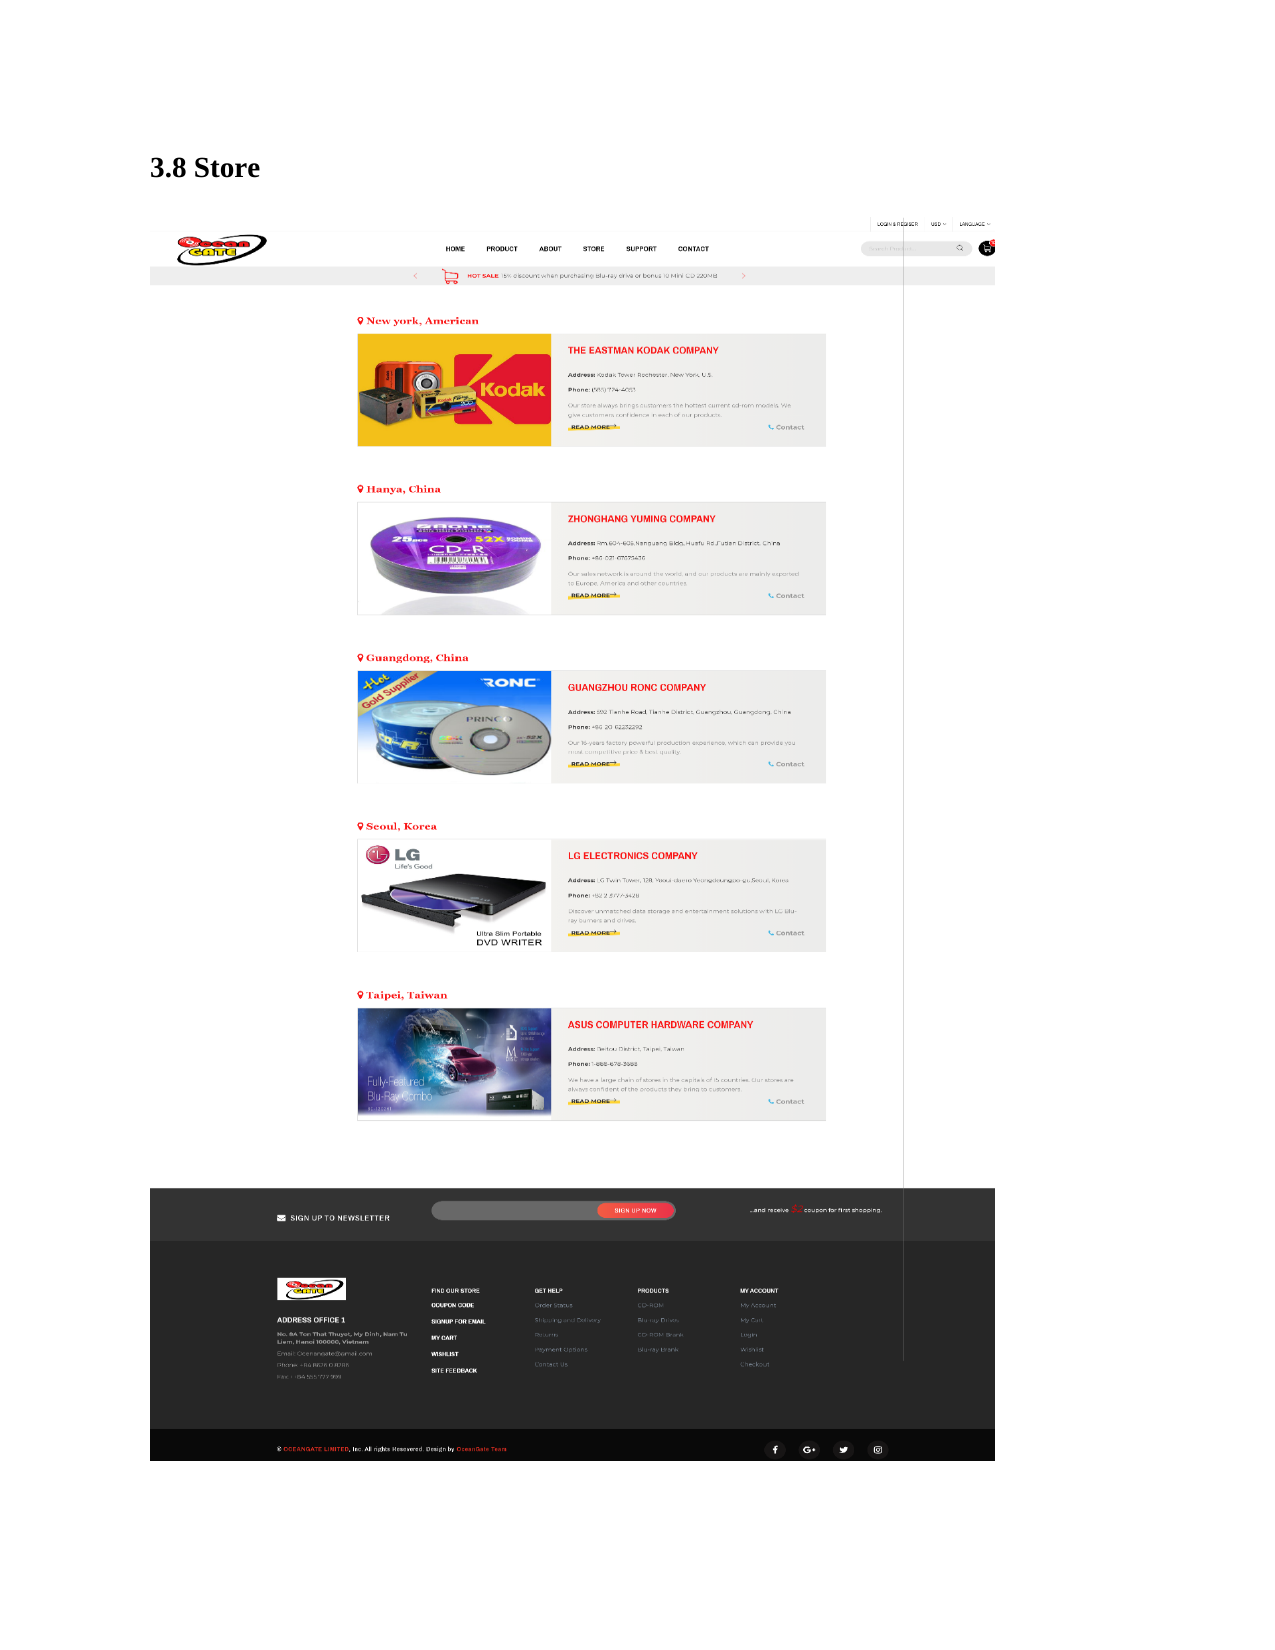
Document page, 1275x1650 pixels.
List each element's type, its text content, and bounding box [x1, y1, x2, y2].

picture [150, 217, 995, 1461]
text 3.8 Store [150, 150, 1125, 183]
